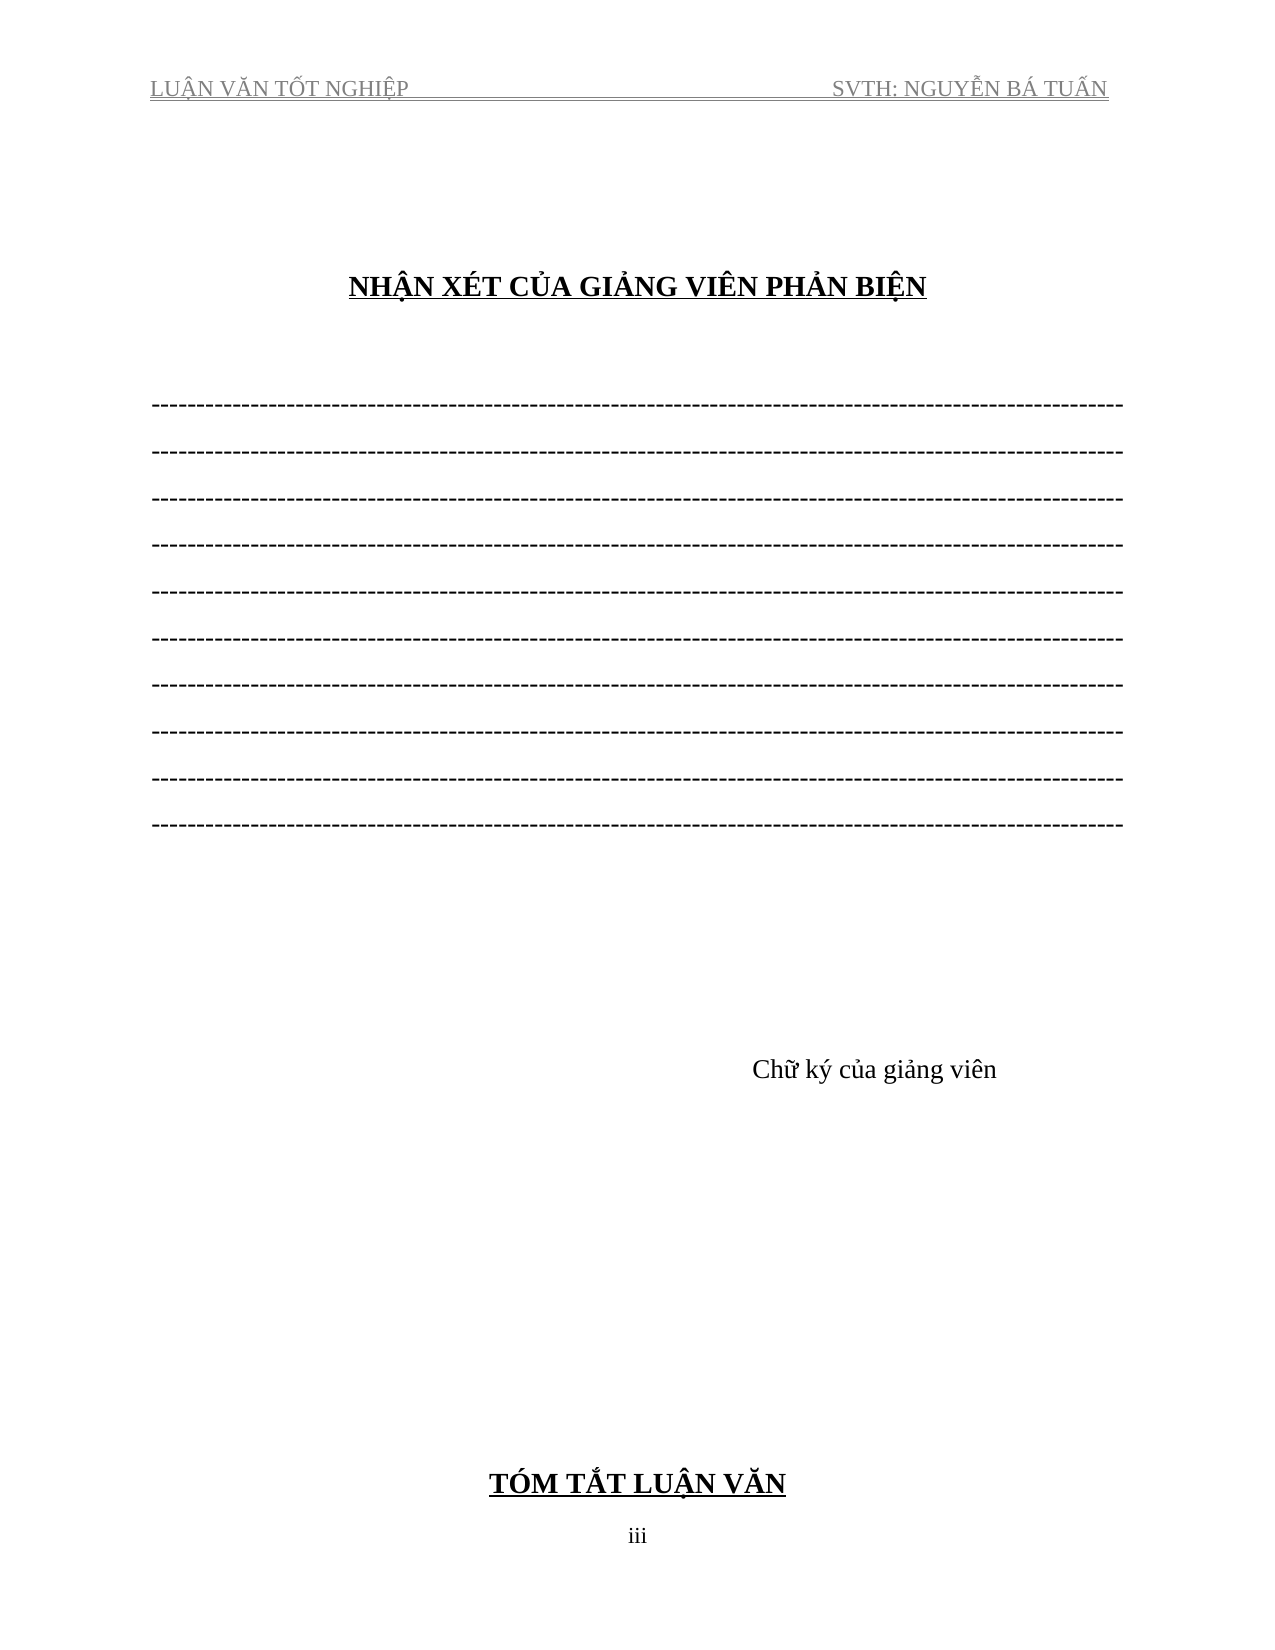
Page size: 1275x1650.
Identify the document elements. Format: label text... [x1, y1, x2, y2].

text ------------------------------------------------------------------------------------------------------------------------------------------------------------------------------------------------------------------------------------------------------------------------------------------------------------------------------------------------------------------------------------------------------------------------------------------------------------------------------------------------------------------------------------------------------------------------------------------------------------------------------------------------------------------------------------------------------------------------------------------------------------------------------------------------------------------------------------------------------------------------------------------------------------------------------------------------------------------------------------------------------------------------------------------------------------------------------------------------------------------------ [150, 387, 1125, 839]
text Chữ ký của giảng viên [150, 1053, 1125, 1084]
text TÓM TẮT LUẬN VĂN [150, 1466, 1125, 1500]
text NHẬN XÉT CỦA GIẢNG VIÊN PHẢN BIỆN [150, 269, 1125, 302]
